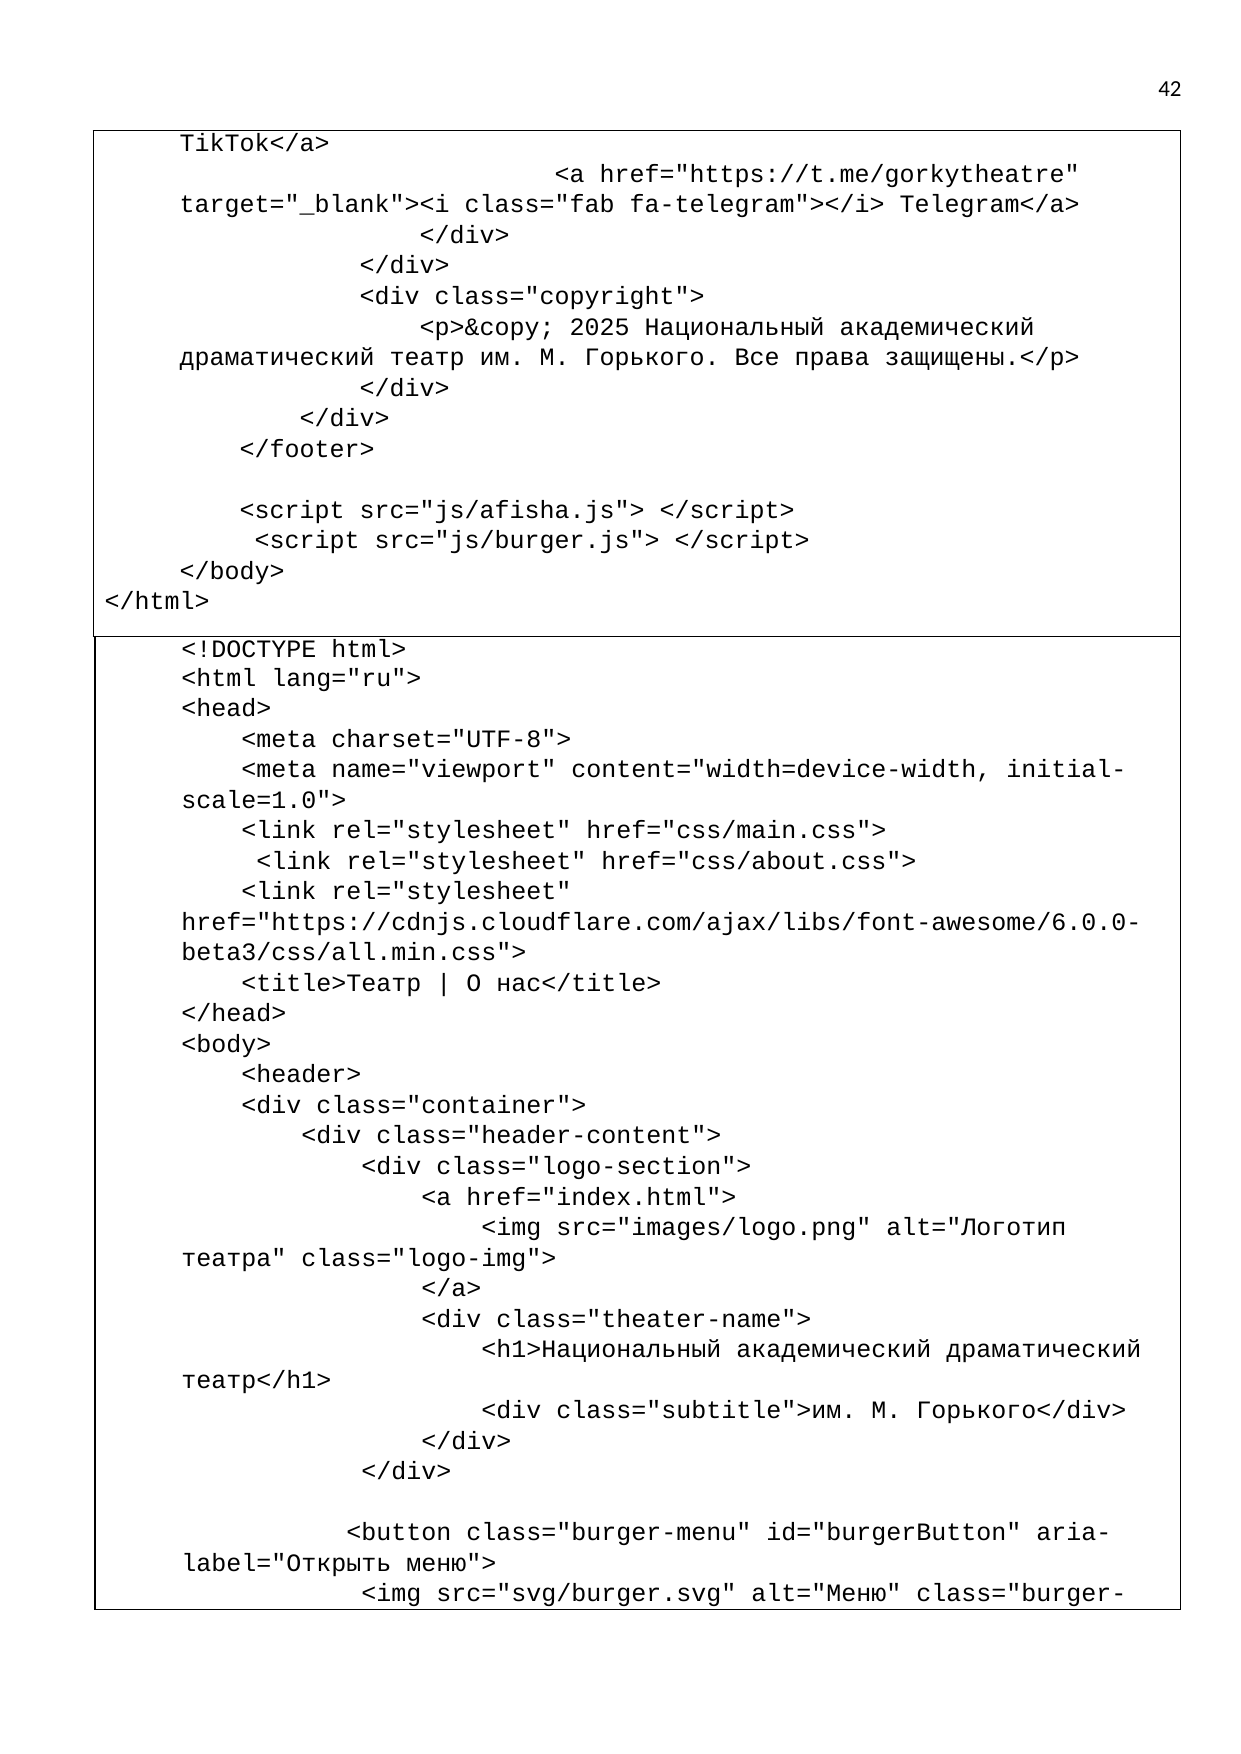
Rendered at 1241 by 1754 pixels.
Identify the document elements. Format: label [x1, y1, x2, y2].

table_cell [94, 131, 1180, 636]
table_cell [96, 637, 1180, 1609]
